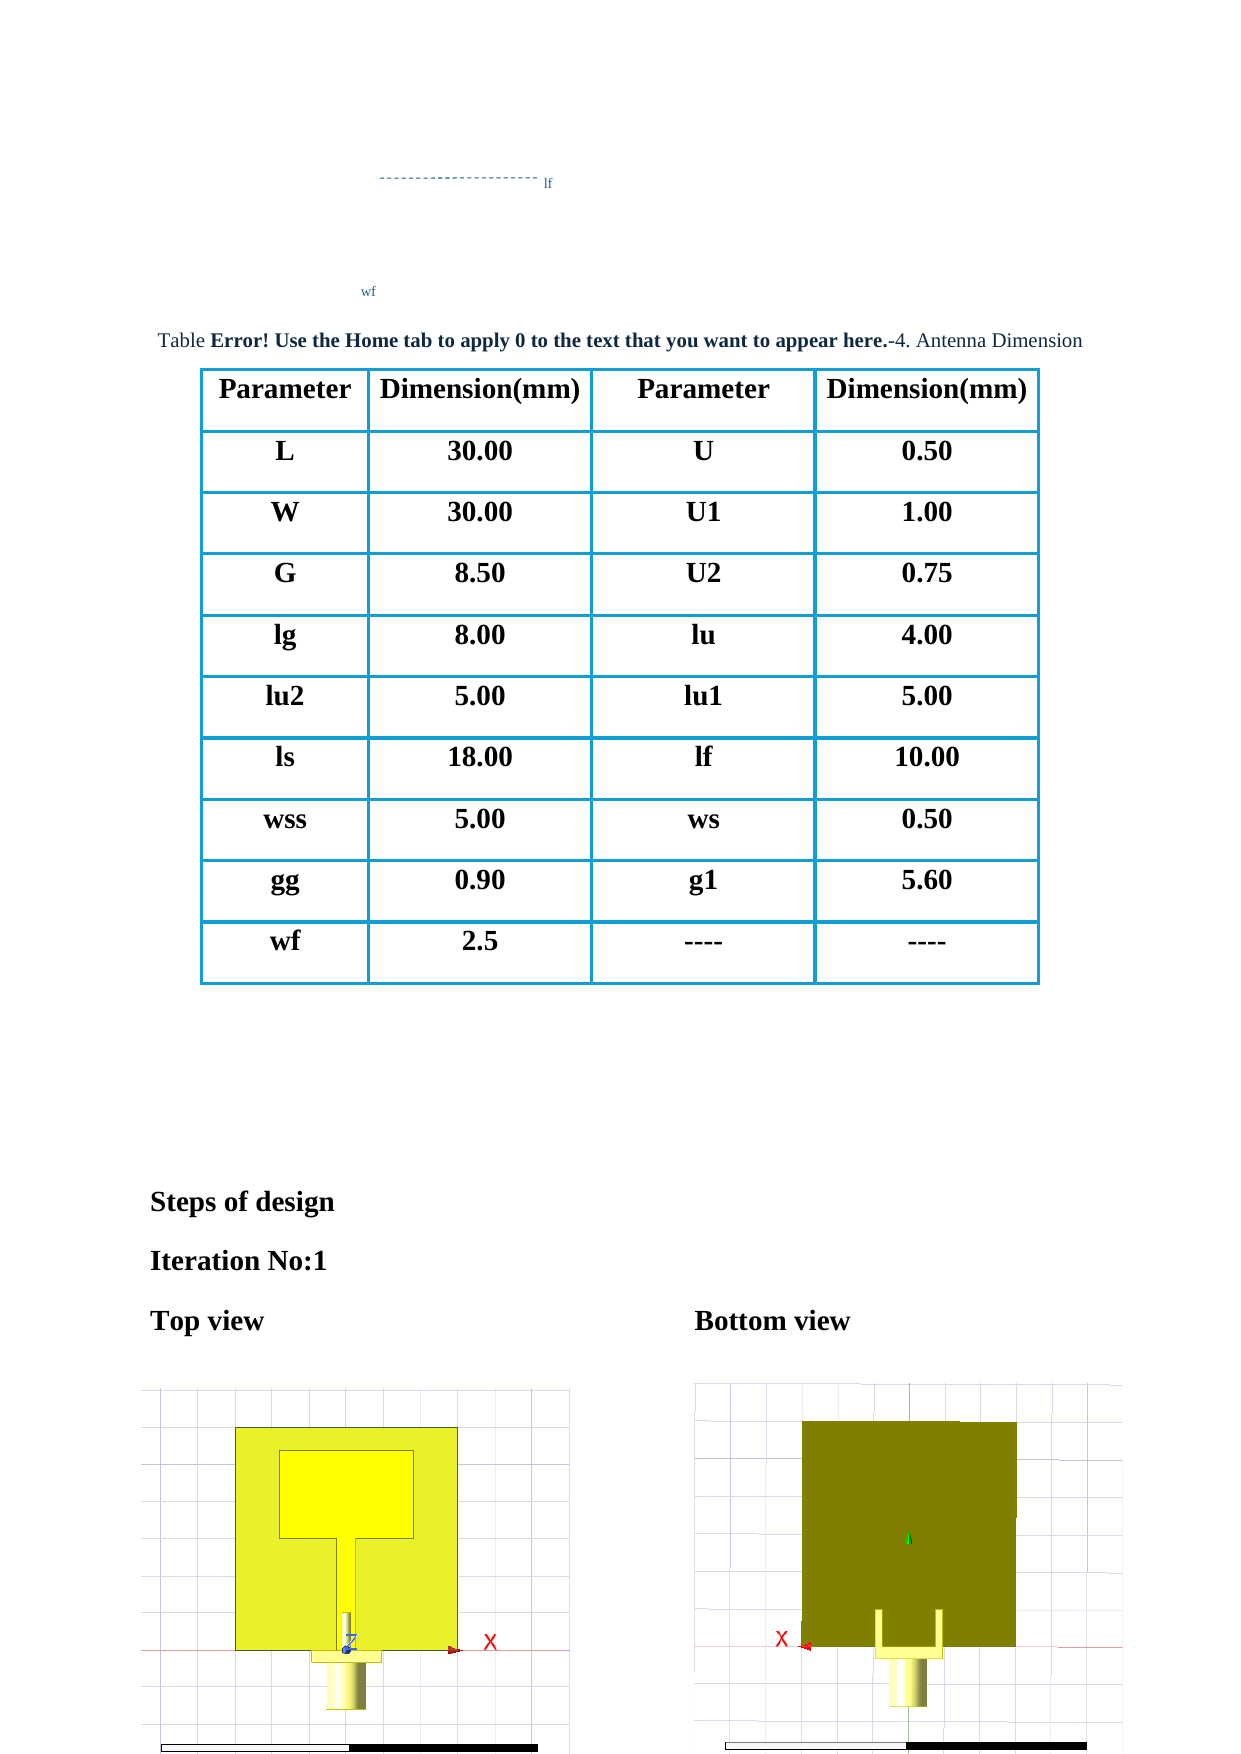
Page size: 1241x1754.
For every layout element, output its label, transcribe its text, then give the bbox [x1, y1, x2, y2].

table_cell ---- [593, 924, 813, 982]
table_cell 30.00 [370, 433, 590, 491]
text Steps of design [150, 1184, 1090, 1217]
table_cell 0.50 [817, 433, 1037, 491]
table_cell 1.00 [817, 494, 1037, 552]
table_header Parameter [203, 371, 367, 429]
table_cell lu [593, 617, 813, 675]
table_cell 5.00 [370, 678, 590, 736]
table_cell ws [593, 801, 813, 859]
table_cell 18.00 [370, 740, 590, 798]
text Iteration No:1 [150, 1243, 1090, 1277]
table_cell lg [203, 617, 367, 675]
picture [693, 1383, 1123, 1754]
table_cell 30.00 [370, 494, 590, 552]
table_cell 5.00 [370, 801, 590, 859]
table_cell W [203, 494, 367, 552]
table_cell 2.5 [370, 924, 590, 982]
table_cell gg [203, 862, 367, 920]
table_cell wss [203, 801, 367, 859]
table_cell L [203, 433, 367, 491]
table_cell lu2 [203, 678, 367, 736]
table_cell lf [593, 740, 813, 798]
table_cell 5.60 [817, 862, 1037, 920]
table_cell g1 [593, 862, 813, 920]
table_cell ls [203, 740, 367, 798]
table_header Parameter [593, 371, 813, 429]
picture [141, 1388, 570, 1754]
table_cell wf [203, 924, 367, 982]
table_header Dimension(mm) [370, 371, 590, 429]
table_cell U [593, 433, 813, 491]
table_cell U1 [593, 494, 813, 552]
table_cell 8.50 [370, 555, 590, 614]
table_cell lu1 [593, 678, 813, 736]
text Top view Bottom view [150, 1303, 1090, 1336]
table_cell 8.00 [370, 617, 590, 675]
table_cell 0.50 [817, 801, 1037, 859]
table_cell 4.00 [817, 617, 1037, 675]
table_cell G [203, 555, 367, 614]
table_cell 10.00 [817, 740, 1037, 798]
table_cell 5.00 [817, 678, 1037, 736]
table_cell 0.75 [817, 555, 1037, 614]
table_cell ---- [817, 924, 1037, 982]
table_cell 0.90 [370, 862, 590, 920]
table_cell U2 [593, 555, 813, 614]
text Table Error! Use the Home tab to apply 0 to the text that you want to appear here.-4. Antenna Dimension [150, 328, 1090, 352]
table_header Dimension(mm) [817, 371, 1037, 429]
